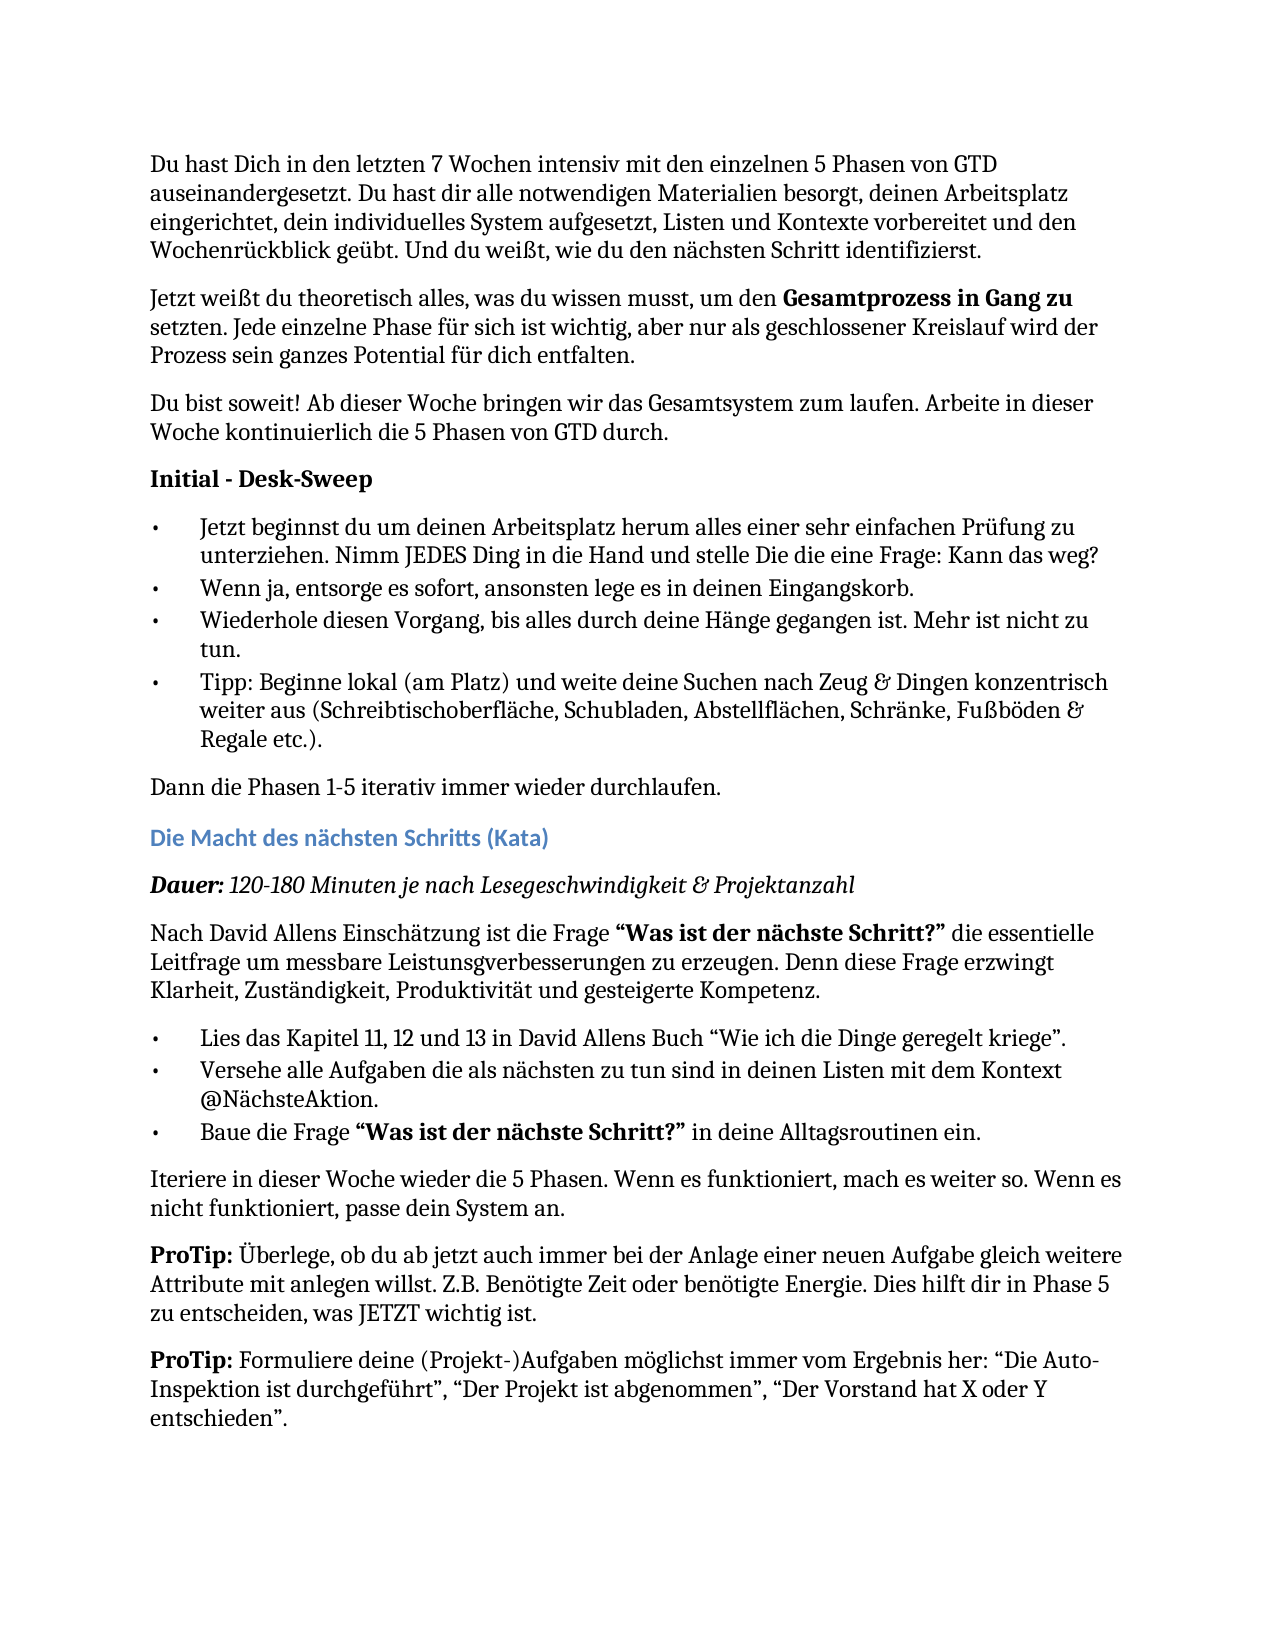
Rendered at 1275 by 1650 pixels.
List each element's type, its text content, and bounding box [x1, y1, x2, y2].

list Baue die Frage “Was ist der nächste Schritt?” in deine Alltagsroutinen ein. [150, 1118, 1125, 1146]
list Jetzt beginnst du um deinen Arbeitsplatz herum alles einer sehr einfachen Prüfung zu unterziehen. Nimm JEDES Ding in die Hand und stelle Die die eine Frage: Kann das weg? [150, 512, 1125, 570]
text Du bist soweit! Ab dieser Woche bringen wir das Gesamtsystem zum laufen. Arbeite in dieser Woche kontinuierlich die 5 Phasen von GTD durch. [150, 389, 1125, 446]
subtitle Die Macht des nächsten Schritts (Kata) [150, 822, 1125, 853]
list Wiederhole diesen Vorgang, bis alles durch deine Hänge gegangen ist. Mehr ist nicht zu tun. [150, 606, 1125, 664]
text Dann die Phasen 1-5 iterativ immer wieder durchlaufen. [150, 772, 1125, 801]
text Nach David Allens Einschätzung ist die Frage “Was ist der nächste Schritt?” die essentielle Leitfrage um messbare Leistunsgverbesserungen zu erzeugen. Denn diese Frage erzwingt Klarheit, Zuständigkeit, Produktivität und gesteigerte Kompetenz. [150, 919, 1125, 1005]
list Wenn ja, entsorge es sofort, ansonsten lege es in deinen Eingangskorb. [150, 574, 1125, 602]
text Jetzt weißt du theoretisch alles, was du wissen musst, um den Gesamtprozess in Gang zu setzten. Jede einzelne Phase für sich ist wichtig, aber nur als geschlossener Kreislauf wird der Prozess sein ganzes Potential für dich entfalten. [150, 284, 1125, 370]
list Lies das Kapitel 11, 12 und 13 in David Allens Buch “Wie ich die Dinge geregelt kriege”. [150, 1024, 1125, 1053]
list Versehe alle Aufgaben die als nächsten zu tun sind in deinen Listen mit dem Kontext @NächsteAktion. [150, 1056, 1125, 1114]
text Dauer: 120-180 Minuten je nach Lesegeschwindigkeit & Projektanzahl [150, 871, 1125, 900]
list Tipp: Beginne lokal (am Platz) und weite deine Suchen nach Zeug & Dingen konzentrisch weiter aus (Schreibtischoberfläche, Schubladen, Abstellflächen, Schränke, Fußböden & Regale etc.). [150, 667, 1125, 754]
text ProTip: Überlege, ob du ab jetzt auch immer bei der Anlage einer neuen Aufgabe gleich weitere Attribute mit anlegen willst. Z.B. Benötigte Zeit oder benötigte Energie. Dies hilft dir in Phase 5 zu entscheiden, was JETZT wichtig ist. [150, 1241, 1125, 1328]
text Du hast Dich in den letzten 7 Wochen intensiv mit den einzelnen 5 Phasen von GTD auseinandergesetzt. Du hast dir alle notwendigen Materialien besorgt, deinen Arbeitsplatz eingerichtet, dein individuelles System aufgesetzt, Listen und Kontexte vorbereitet und den Wochenrückblick geübt. Und du weißt, wie du den nächsten Schritt identifizierst. [150, 150, 1125, 265]
text Iteriere in dieser Woche wieder die 5 Phasen. Wenn es funktioniert, mach es weiter so. Wenn es nicht funktioniert, passe dein System an. [150, 1165, 1125, 1223]
text ProTip: Formuliere deine (Projekt-)Aufgaben möglichst immer vom Ergebnis her: “Die Auto-Inspektion ist durchgeführt”, “Der Projekt ist abgenommen”, “Der Vorstand hat X oder Y entschieden”. [150, 1346, 1125, 1433]
text Initial - Desk-Sweep [150, 465, 1125, 494]
